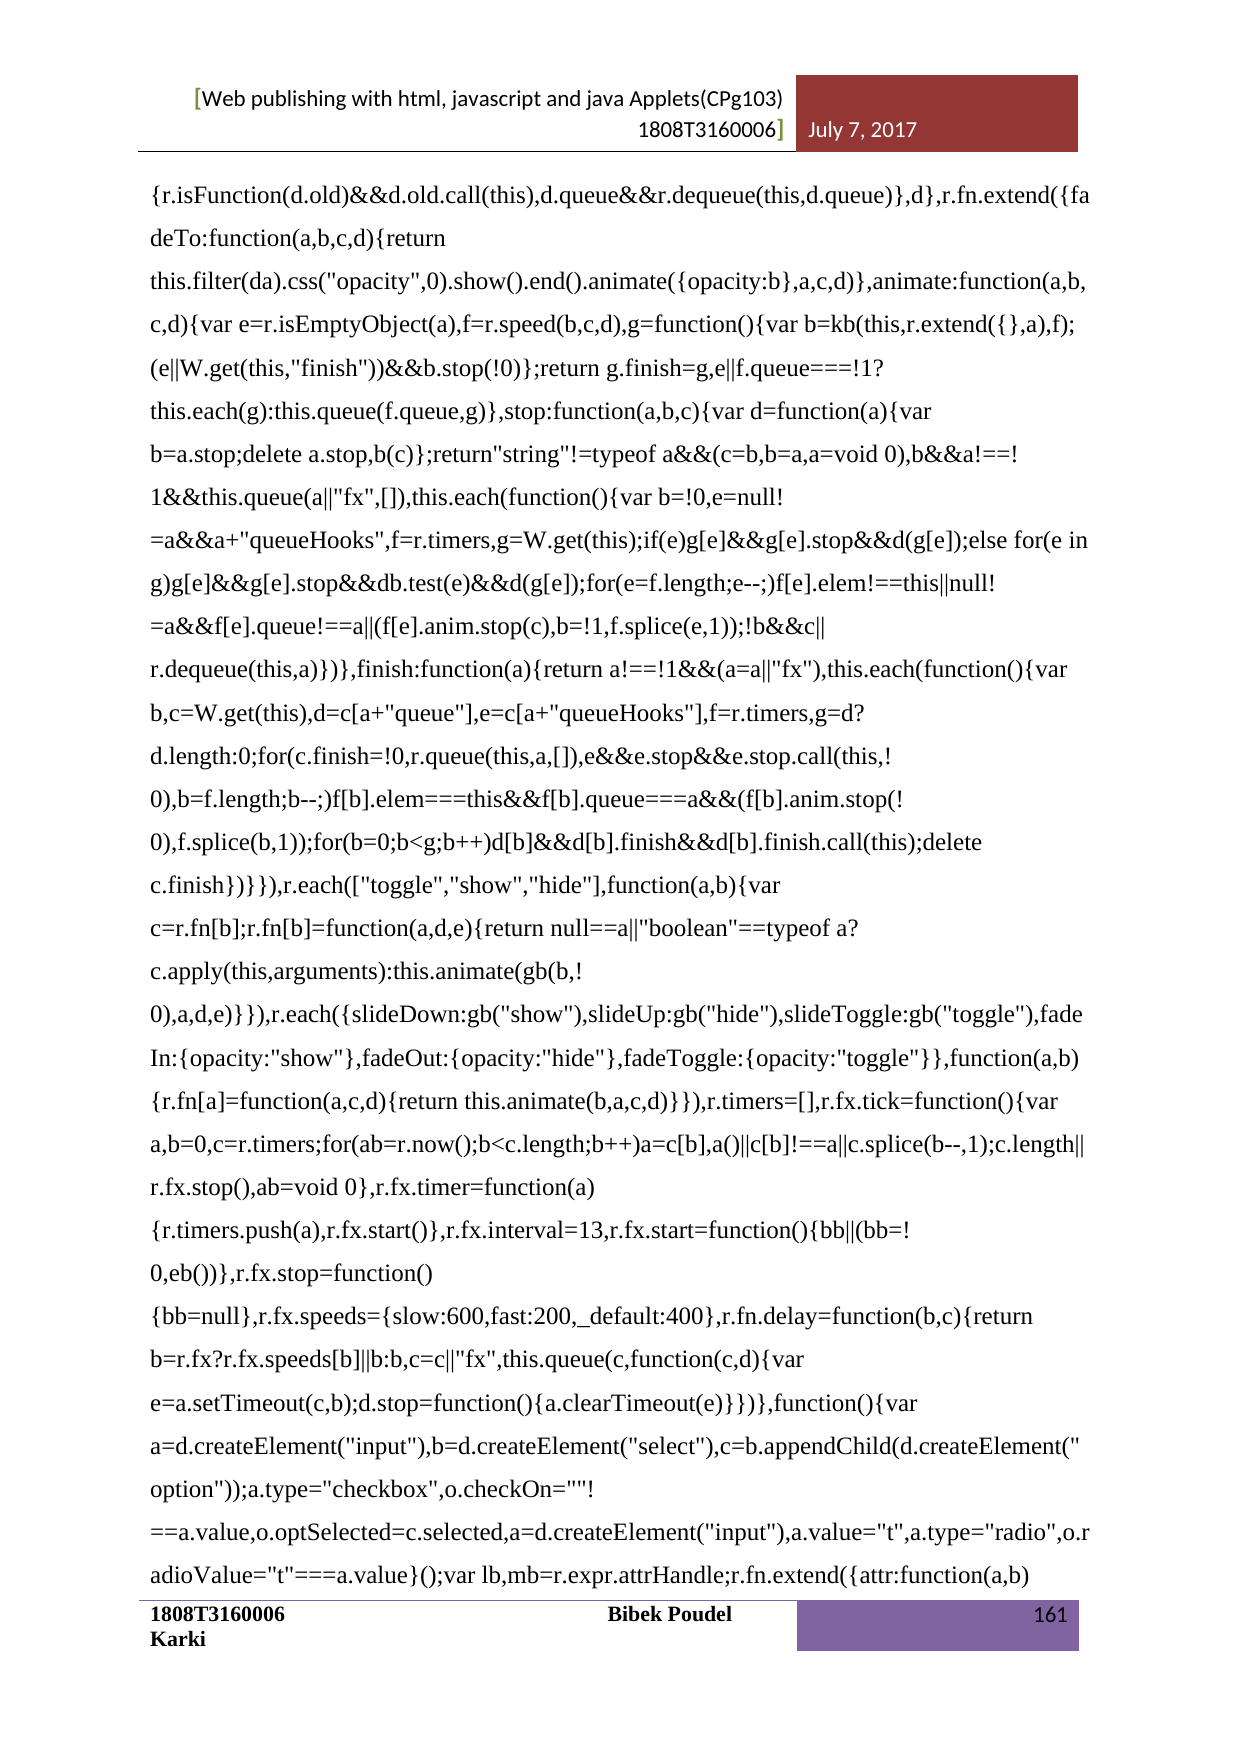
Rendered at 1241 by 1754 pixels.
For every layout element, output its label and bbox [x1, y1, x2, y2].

text [150, 180, 1090, 1589]
